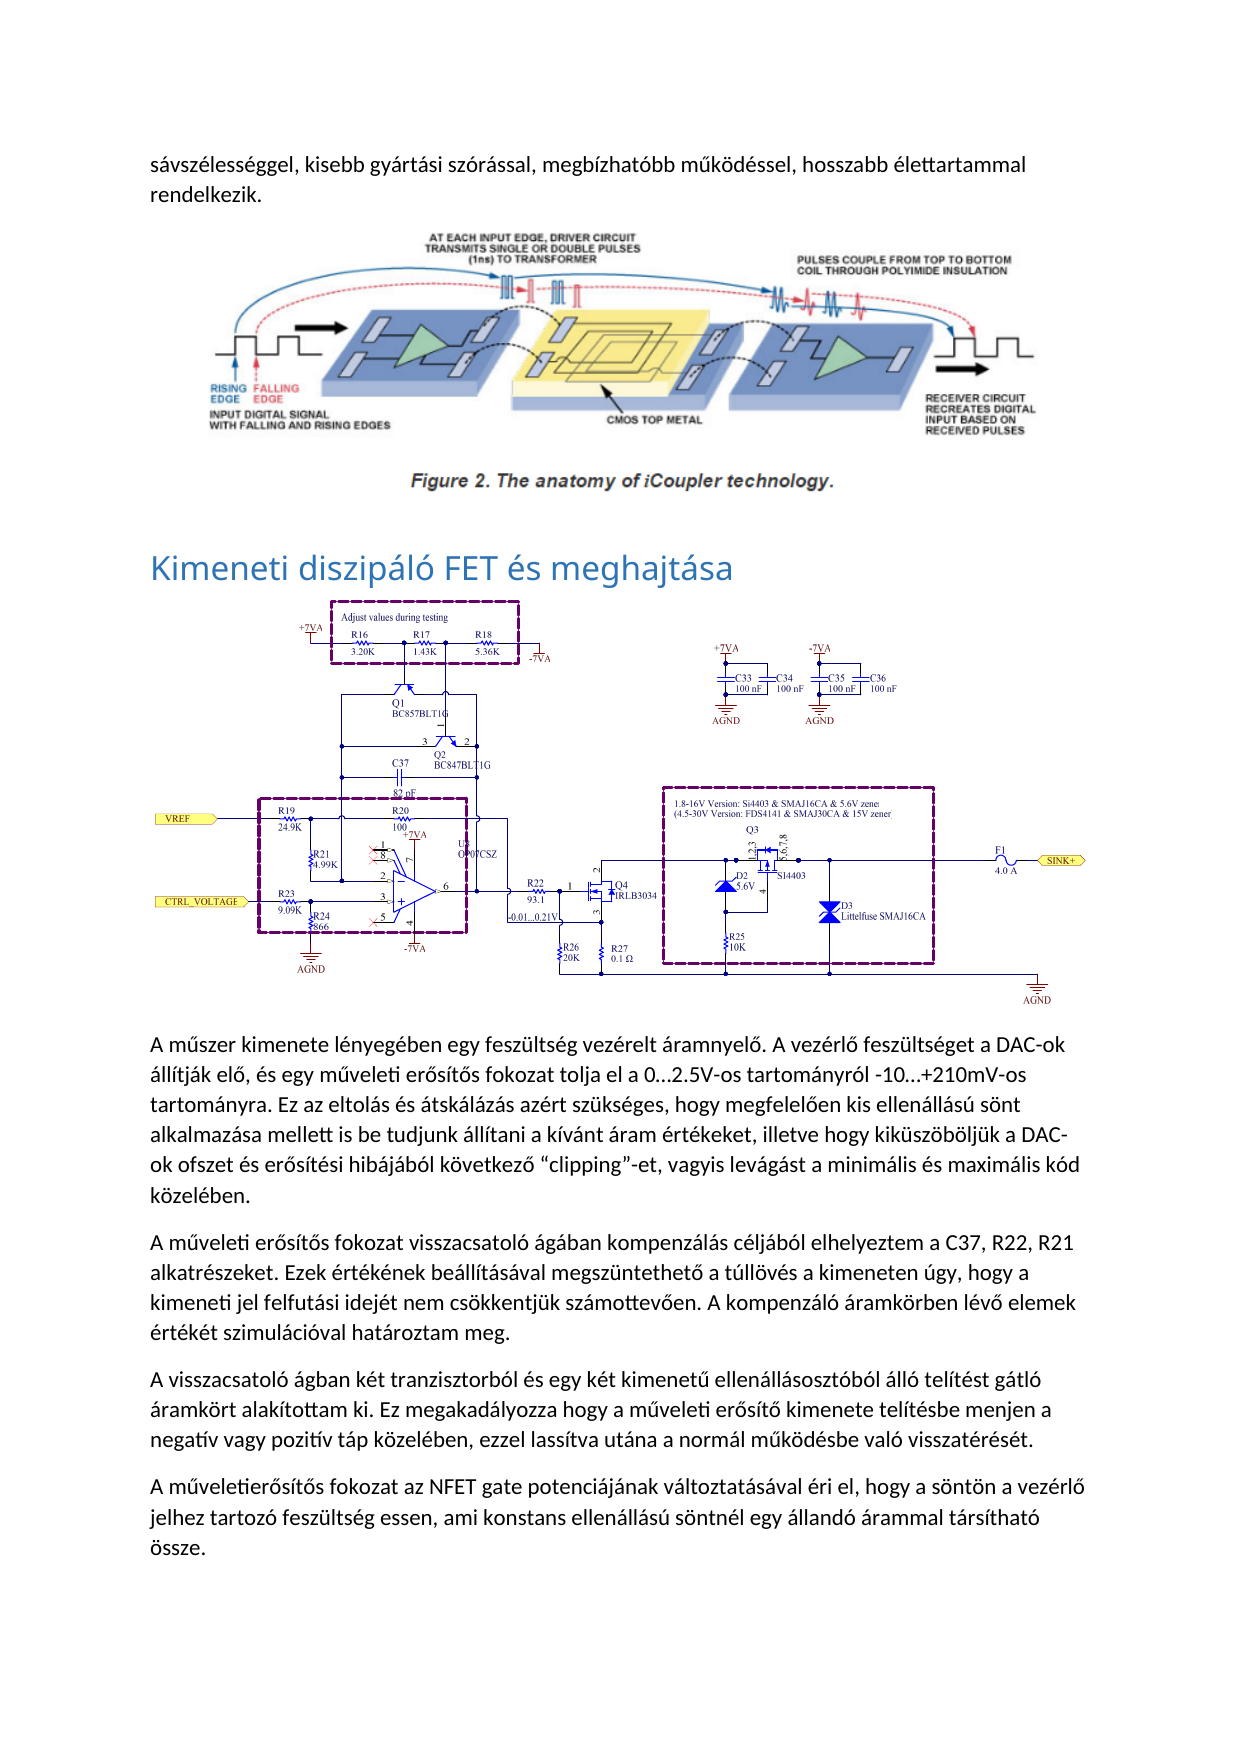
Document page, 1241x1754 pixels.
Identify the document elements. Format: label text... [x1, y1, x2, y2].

subtitle Kimeneti diszipáló FET és meghajtása [150, 544, 1090, 590]
text A műszer kimenete lényegében egy feszültség vezérelt áramnyelő. A vezérlő feszültséget a DAC-ok állítják elő, és egy műveleti erősítős fokozat tolja el a 0…2.5V-os tartományról -10…+210mV-os tartományra. Ez az eltolás és átskálázás azért szükséges, hogy megfelelően kis ellenállású sönt alkalmazása mellett is be tudjunk állítani a kívánt áram értékeket, illetve hogy kiküszöböljük a DAC-ok ofszet és erősítési hibájából következő “clipping”-et, vagyis levágást a minimális és maximális kód közelében. [150, 1030, 1090, 1209]
text A műveletierősítős fokozat az NFET gate potenciájának változtatásával éri el, hogy a söntön a vezérlő jelhez tartozó feszültség essen, ami konstans ellenállású söntnél egy állandó árammal társítható össze. [150, 1472, 1090, 1561]
text A visszacsatoló ágban két tranzisztorból és egy két kimenetű ellenállásosztóból álló telítést gátló áramkört alakítottam ki. Ez megakadályozza hogy a műveleti erősítő kimenete telítésbe menjen a negatív vagy pozitív táp közelében, ezzel lassítva utána a normál működésbe való visszatérését. [150, 1365, 1090, 1454]
picture [194, 227, 1046, 518]
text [150, 150, 1090, 208]
text A műveleti erősítős fokozat visszacsatoló ágában kompenzálás céljából elhelyeztem a C37, R22, R21 alkatrészeket. Ezek értékének beállításával megszüntethető a túllövés a kimeneten úgy, hogy a kimeneti jel felfutási idejét nem csökkentjük számottevően. A kompenzáló áramkörben lévő elemek értékét szimulációval határoztam meg. [150, 1228, 1090, 1346]
